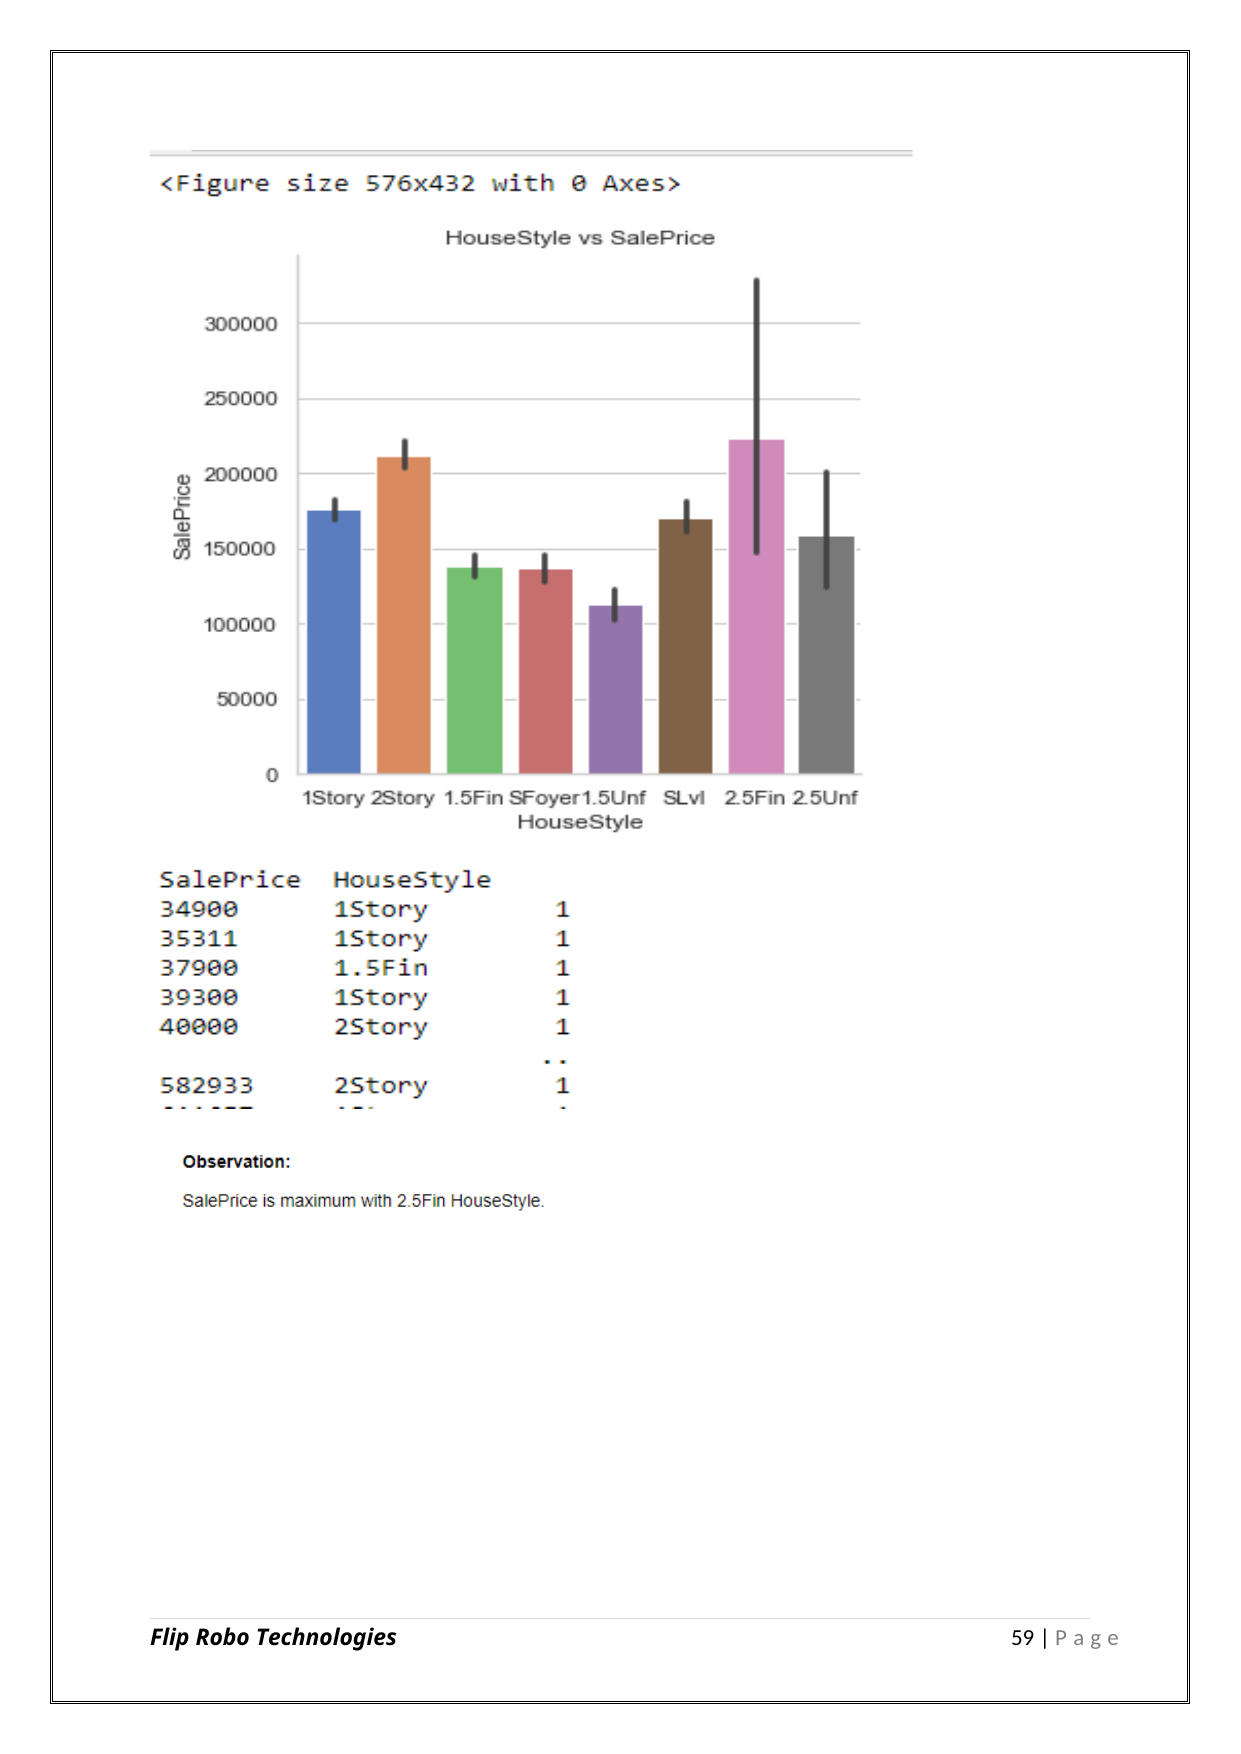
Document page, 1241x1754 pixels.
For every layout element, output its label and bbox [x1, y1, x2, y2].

picture [150, 150, 913, 1109]
picture [150, 1139, 565, 1222]
